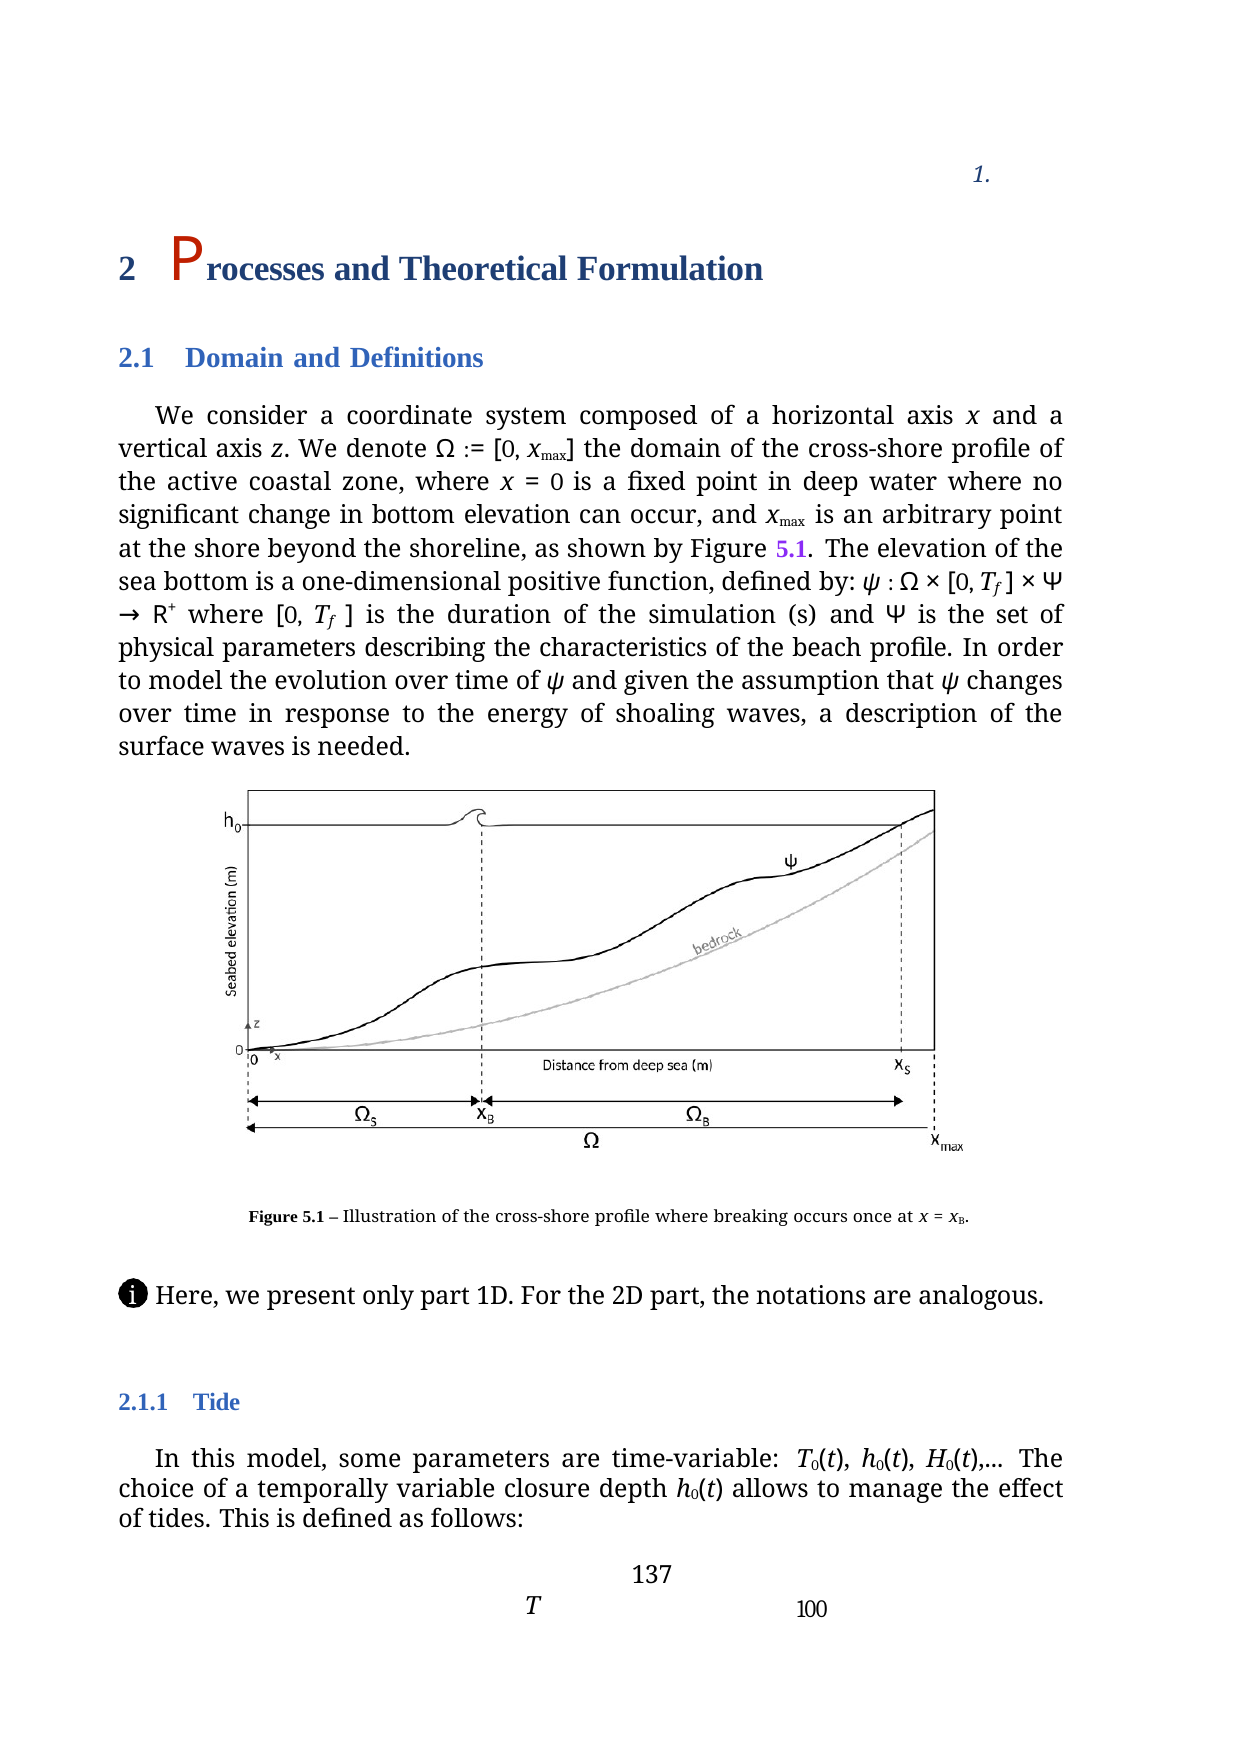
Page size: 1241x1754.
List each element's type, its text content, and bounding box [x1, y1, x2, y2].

subtitle Processes and Theoretical Formulation [118, 215, 1240, 298]
text Here, we present only part 1D. For the 2D part, the notations are analogous. [155, 1278, 1240, 1312]
picture [118, 1278, 148, 1308]
text We consider a coordinate system composed of a horizontal axis x and a vertical axis z. We denote Ω := [0, xmax] the domain of the cross-shore profile of the active coastal zone, where x = 0 is a fixed point in deep water where no significant change in bottom elevation can occur, and xmax is an arbitrary point at the shore beyond the shoreline, as shown by Figure 5.1. The elevation of the sea bottom is a one-dimensional positive function, defined by: ψ : Ω × [0, Tf ] × Ψ → R+ where [0, Tf ] is the duration of the simulation (s) and Ψ is the set of physical parameters describing the characteristics of the beach profile. In order to model the evolution over time of ψ and given the assumption that ψ changes over time in response to the energy of shoaling waves, a description of the surface waves is needed. [118, 398, 1063, 762]
text In this model, some parameters are time-variable: T0(t), h0(t), H0(t),... The choice of a temporally variable closure depth h0(t) allows to manage the effect of tides. This is defined as follows: [118, 1442, 1063, 1535]
picture [224, 790, 963, 1151]
subtitle Domain and Definitions [118, 340, 1240, 373]
text Figure 5.1 – Illustration of the cross-shore profile where breaking occurs once at x = xB. [248, 1205, 1240, 1228]
subtitle Tide [118, 1387, 1240, 1416]
